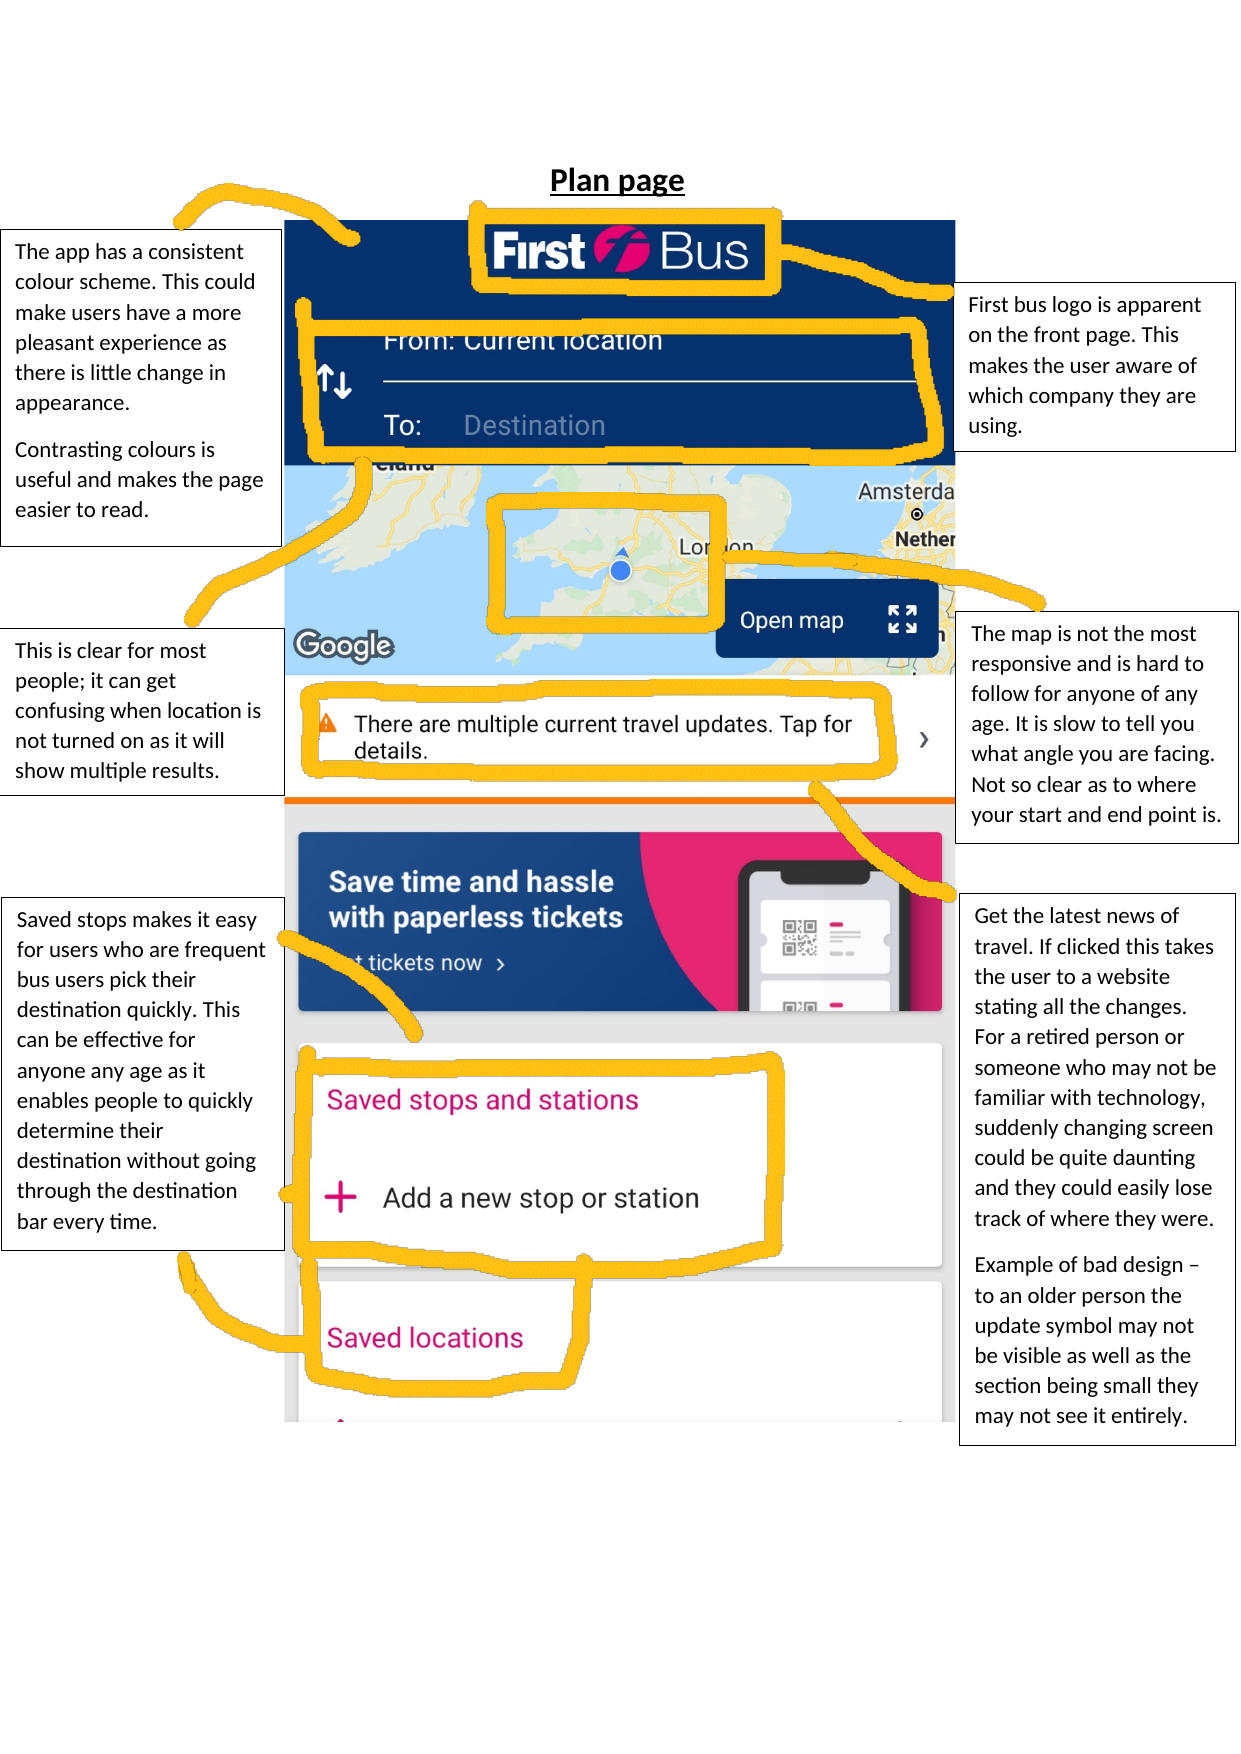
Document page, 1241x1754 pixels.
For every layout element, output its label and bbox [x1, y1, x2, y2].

picture [173, 183, 1047, 1422]
